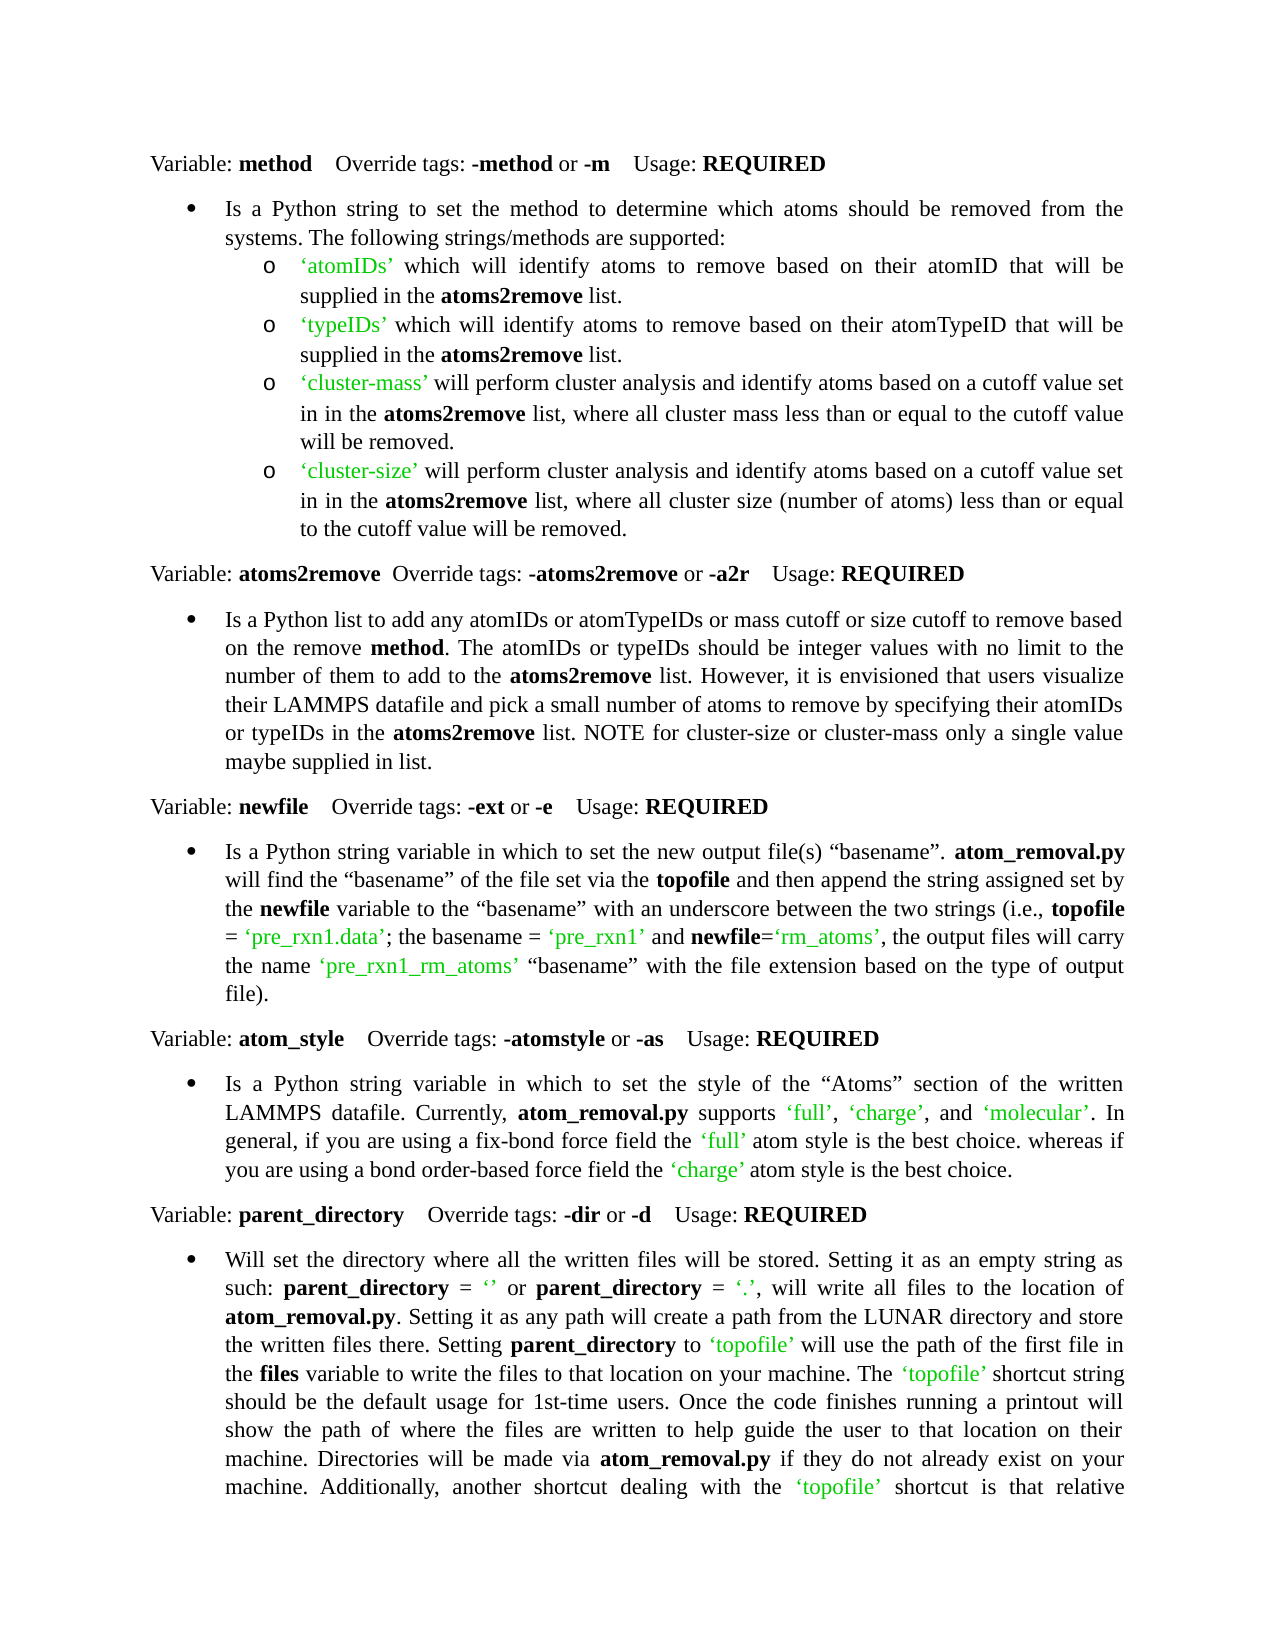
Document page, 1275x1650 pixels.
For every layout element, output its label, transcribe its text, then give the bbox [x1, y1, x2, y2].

text Variable: atoms2remove Override tags: -atoms2remove or -a2r Usage: REQUIRED [150, 561, 1125, 587]
list ‘cluster-size’ will perform cluster analysis and identify atoms based on a cutoff value set in in the atoms2remove list, where all cluster size (number of atoms) less than or equal to the cutoff value will be removed. [262, 457, 1125, 542]
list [187, 1246, 1125, 1500]
text Variable: newfile Override tags: -ext or -e Usage: REQUIRED [150, 793, 1125, 819]
list Is a Python list to add any atomIDs or atomTypeIDs or mass cutoff or size cutoff to remove based on the remove method. The atomIDs or typeIDs should be integer values with no limit to the number of them to add to the atoms2remove list. However, it is envisioned that users visualize their LAMMPS datafile and pick a small number of atoms to remove by specifying their atomIDs or typeIDs in the atoms2remove list. NOTE for cluster-size or cluster-mass only a single value maybe supplied in list. [187, 606, 1125, 774]
text Variable: method Override tags: -method or -m Usage: REQUIRED [150, 150, 1125, 176]
list Is a Python string to set the method to determine which atoms should be removed from the systems. The following strings/methods are supported: [187, 195, 1125, 250]
list ‘atomIDs’ which will identify atoms to remove based on their atomID that will be supplied in the atoms2remove list. [262, 252, 1125, 309]
list ‘typeIDs’ which will identify atoms to remove based on their atomTypeID that will be supplied in the atoms2remove list. [262, 311, 1125, 367]
list Is a Python string variable in which to set the new output file(s) “basename”. atom_removal.py will find the “basename” of the file set via the topofile and then append the string assigned set by the newfile variable to the “basename” with an underscore between the two strings (i.e., topofile = ‘pre_rxn1.data’; the basename = ‘pre_rxn1’ and newfile=‘rm_atoms’, the output files will carry the name ‘pre_rxn1_rm_atoms’ “basename” with the file extension based on the type of output file). [187, 838, 1125, 1007]
text Variable: parent_directory Override tags: -dir or -d Usage: REQUIRED [150, 1201, 1125, 1227]
text Variable: atom_style Override tags: -atomstyle or -as Usage: REQUIRED [150, 1025, 1125, 1052]
list Is a Python string variable in which to set the style of the “Atoms” section of the written LAMMPS datafile. Currently, atom_removal.py supports ‘full’, ‘charge’, and ‘molecular’. In general, if you are using a fix-bond force field the ‘full’ atom style is the best choice. whereas if you are using a bond order-based force field the ‘charge’ atom style is the best choice. [187, 1070, 1125, 1182]
list ‘cluster-mass’ will perform cluster analysis and identify atoms based on a cutoff value set in in the atoms2remove list, where all cluster mass less than or equal to the cutoff value will be removed. [262, 369, 1125, 454]
